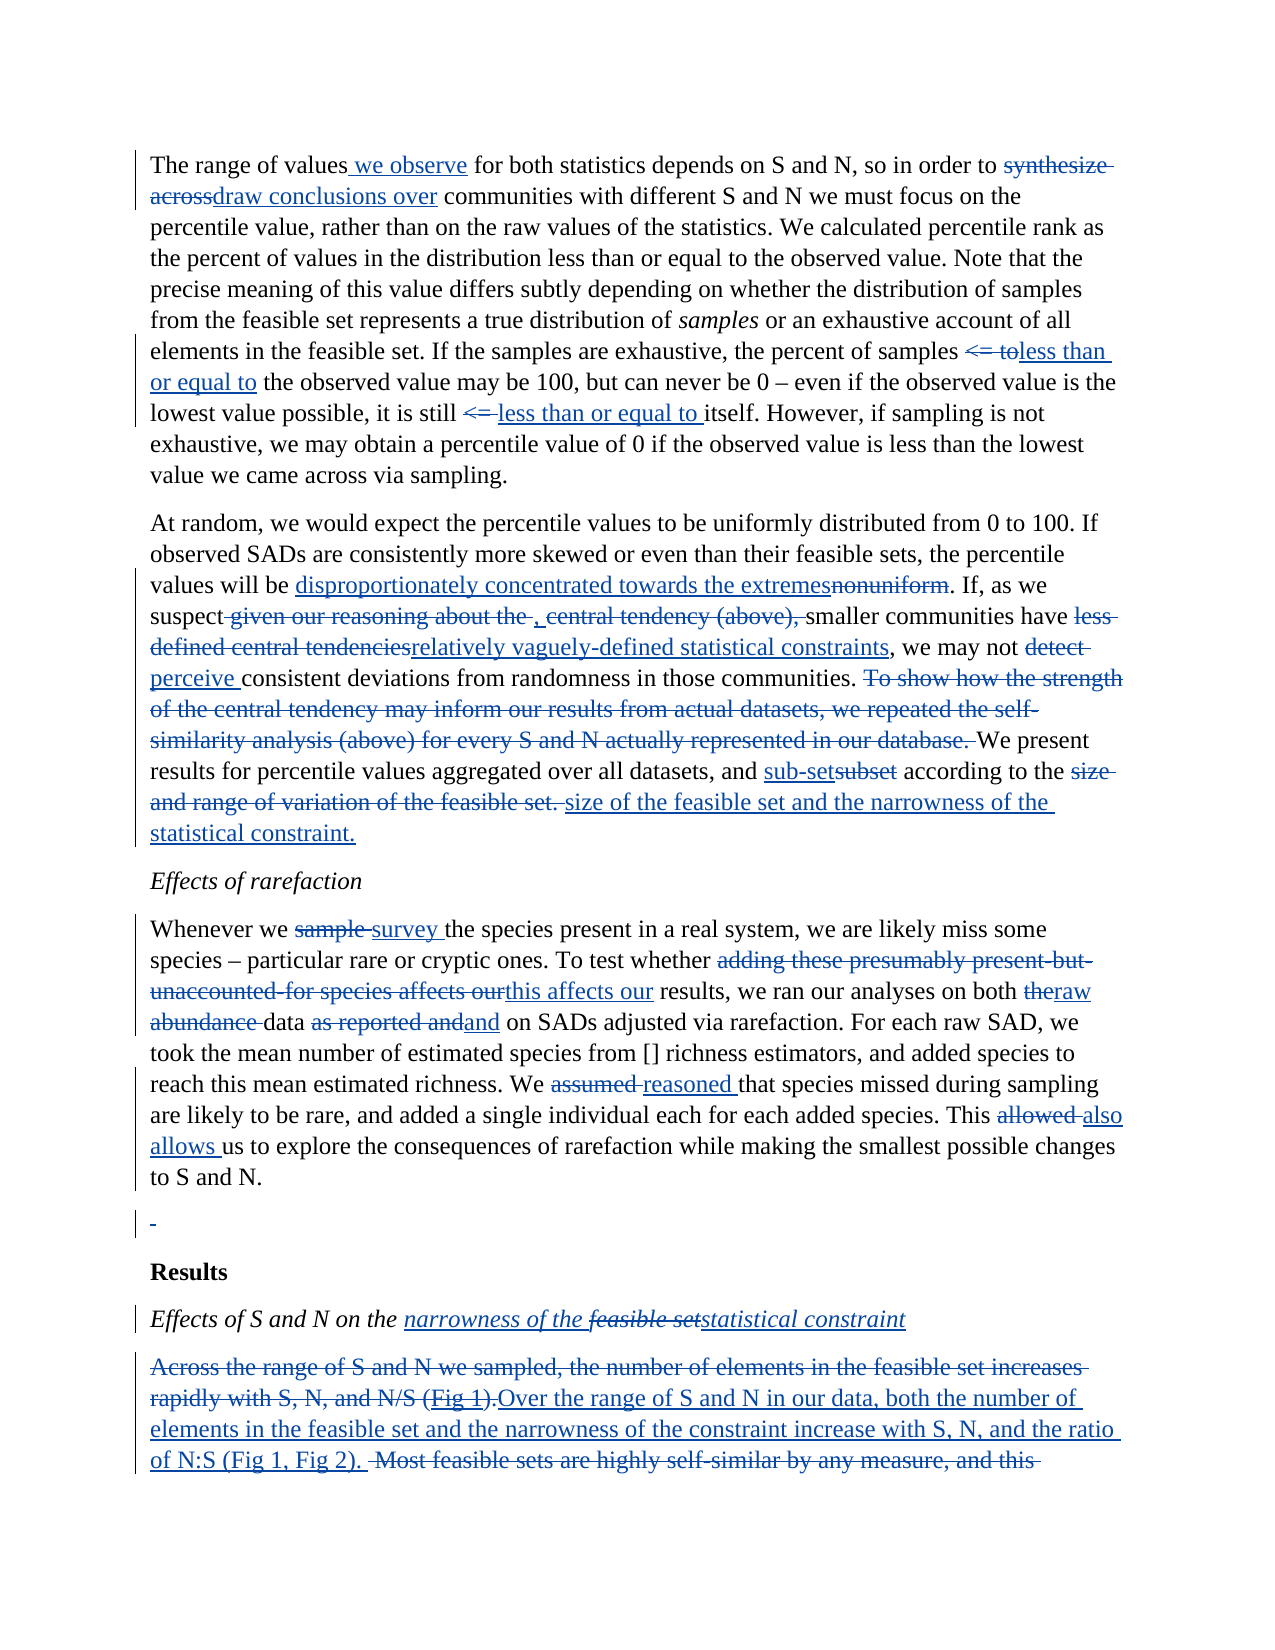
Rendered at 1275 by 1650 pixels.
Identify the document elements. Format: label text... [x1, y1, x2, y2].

text Results [150, 1257, 1125, 1286]
text The range of values for both statistics depends on S and N, so in order to communities with different S and N we must focus on the percentile value, rather than on the raw values of the statistics. We calculated percentile rank as the percent of values in the distribution less than or equal to the observed value. Note that the precise meaning of this value differs subtly depending on whether the distribution of samples from the feasible set represents a true distribution of samples or an exhaustive account of all elements in the feasible set. If the samples are exhaustive, the percent of samples the observed value may be 100, but can never be 0 – even if the observed value is the lowest value possible, it is still itself. However, if sampling is not exhaustive, we may obtain a percentile value of 0 if the observed value is less than the lowest value we came across via sampling. [150, 150, 1125, 489]
text At random, we would expect the percentile values to be uniformly distributed from 0 to 100. If observed SADs are consistently more skewed or even than their feasible sets, the percentile values will be . If, as we suspectsmaller communities have , we may not consistent deviations from randomness in those communities. We present results for percentile values aggregated over all datasets, and according to the [150, 508, 1125, 847]
text Effects of rarefaction [150, 866, 1125, 895]
text Whenever we the species present in a real system, we are likely miss some species – particular rare or cryptic ones. To test whether results, we ran our analyses on both data on SADs adjusted via rarefaction. For each raw SAD, we took the mean number of estimated species from [] richness estimators, and added species to reach this mean estimated richness. We that species missed during sampling are likely to be rare, and added a single individual each for each added species. This us to explore the consequences of rarefaction while making the smallest possible changes to S and N. [150, 914, 1125, 1191]
text Effects of S and N on the [150, 1304, 1125, 1333]
